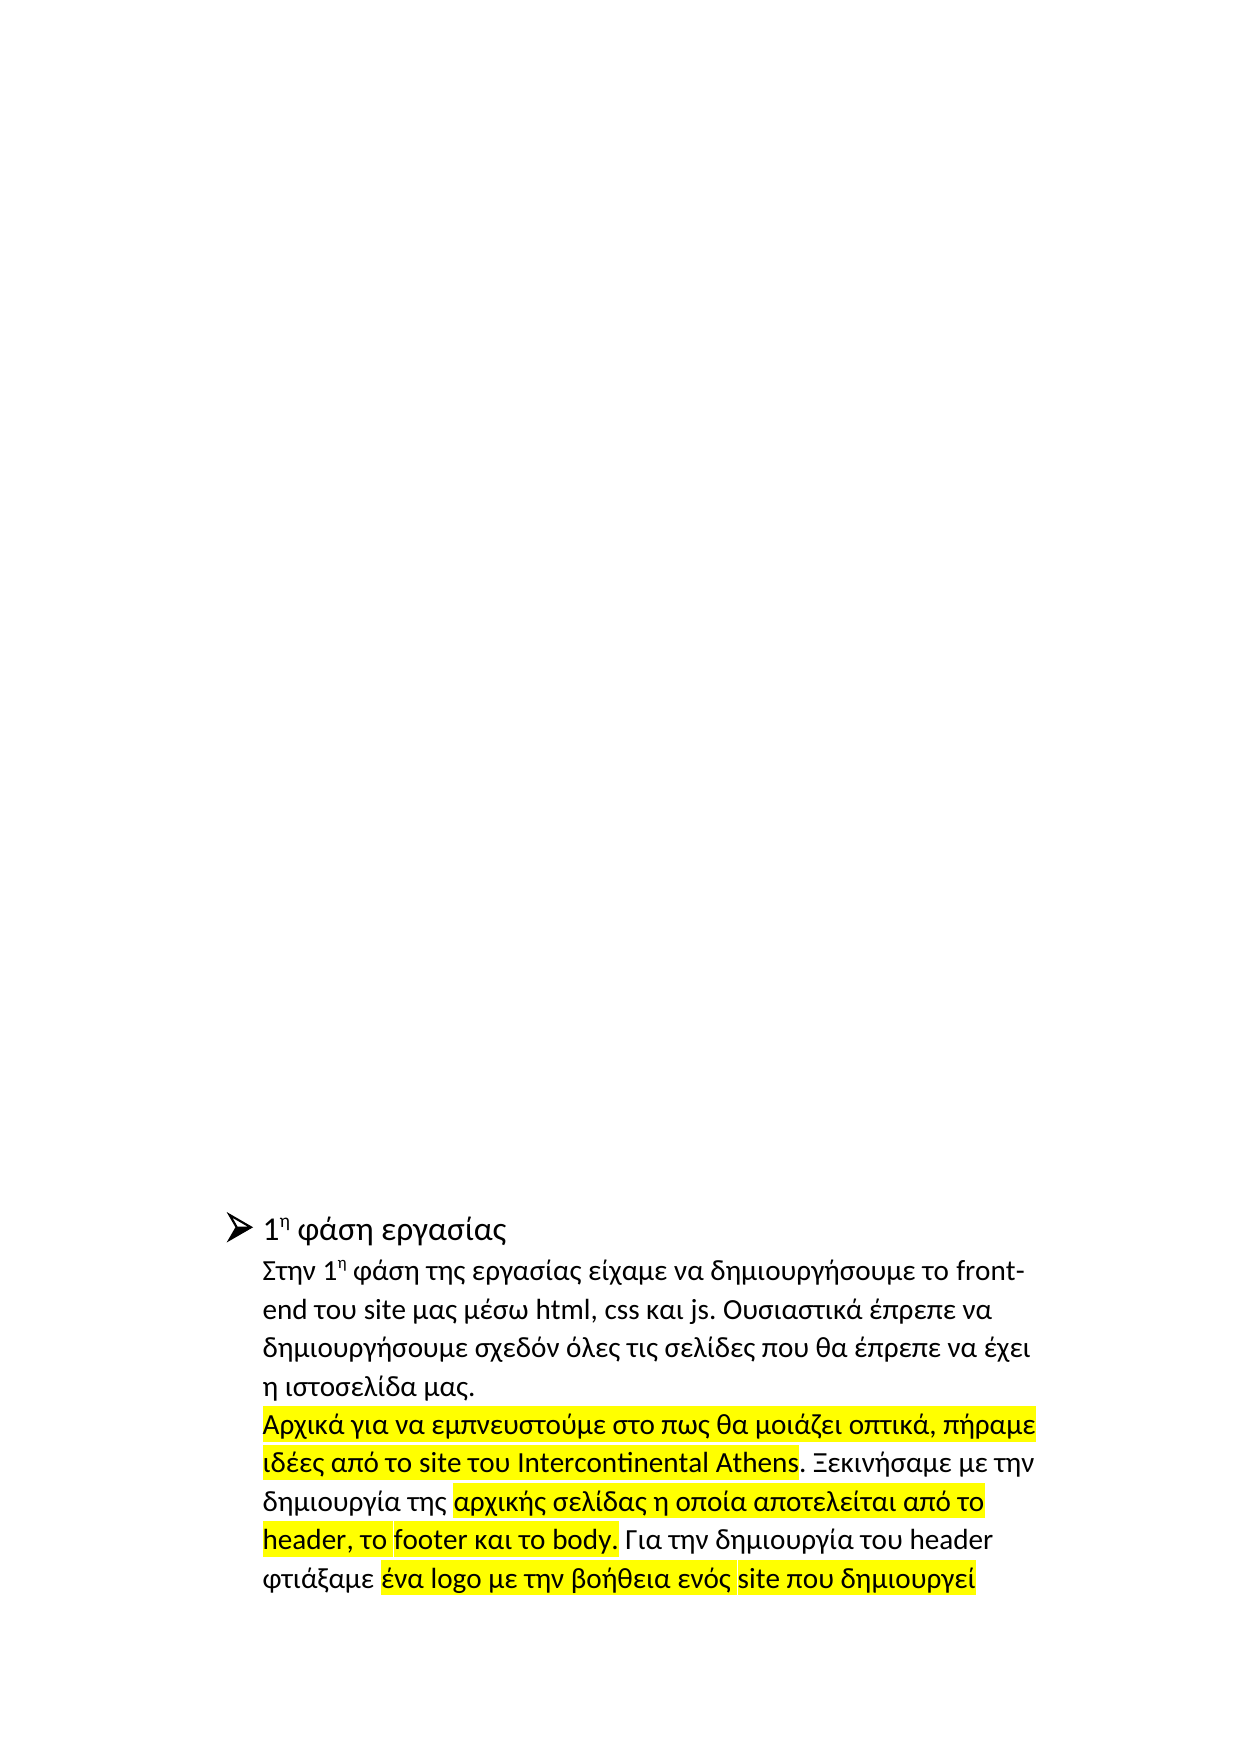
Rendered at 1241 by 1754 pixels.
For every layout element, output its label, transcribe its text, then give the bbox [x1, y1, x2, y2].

list 1η φάση εργασίας [225, 1208, 1053, 1249]
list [262, 1406, 1053, 1595]
list Στην 1η φάση της εργασίας είχαμε να δημιουργήσουμε το front-end του site μας μέσω html, css και js. Ουσιαστικά έπρεπε να δημιουργήσουμε σχεδόν όλες τις σελίδες που θα έπρεπε να έχει η ιστοσελίδα μας. [262, 1252, 1053, 1403]
